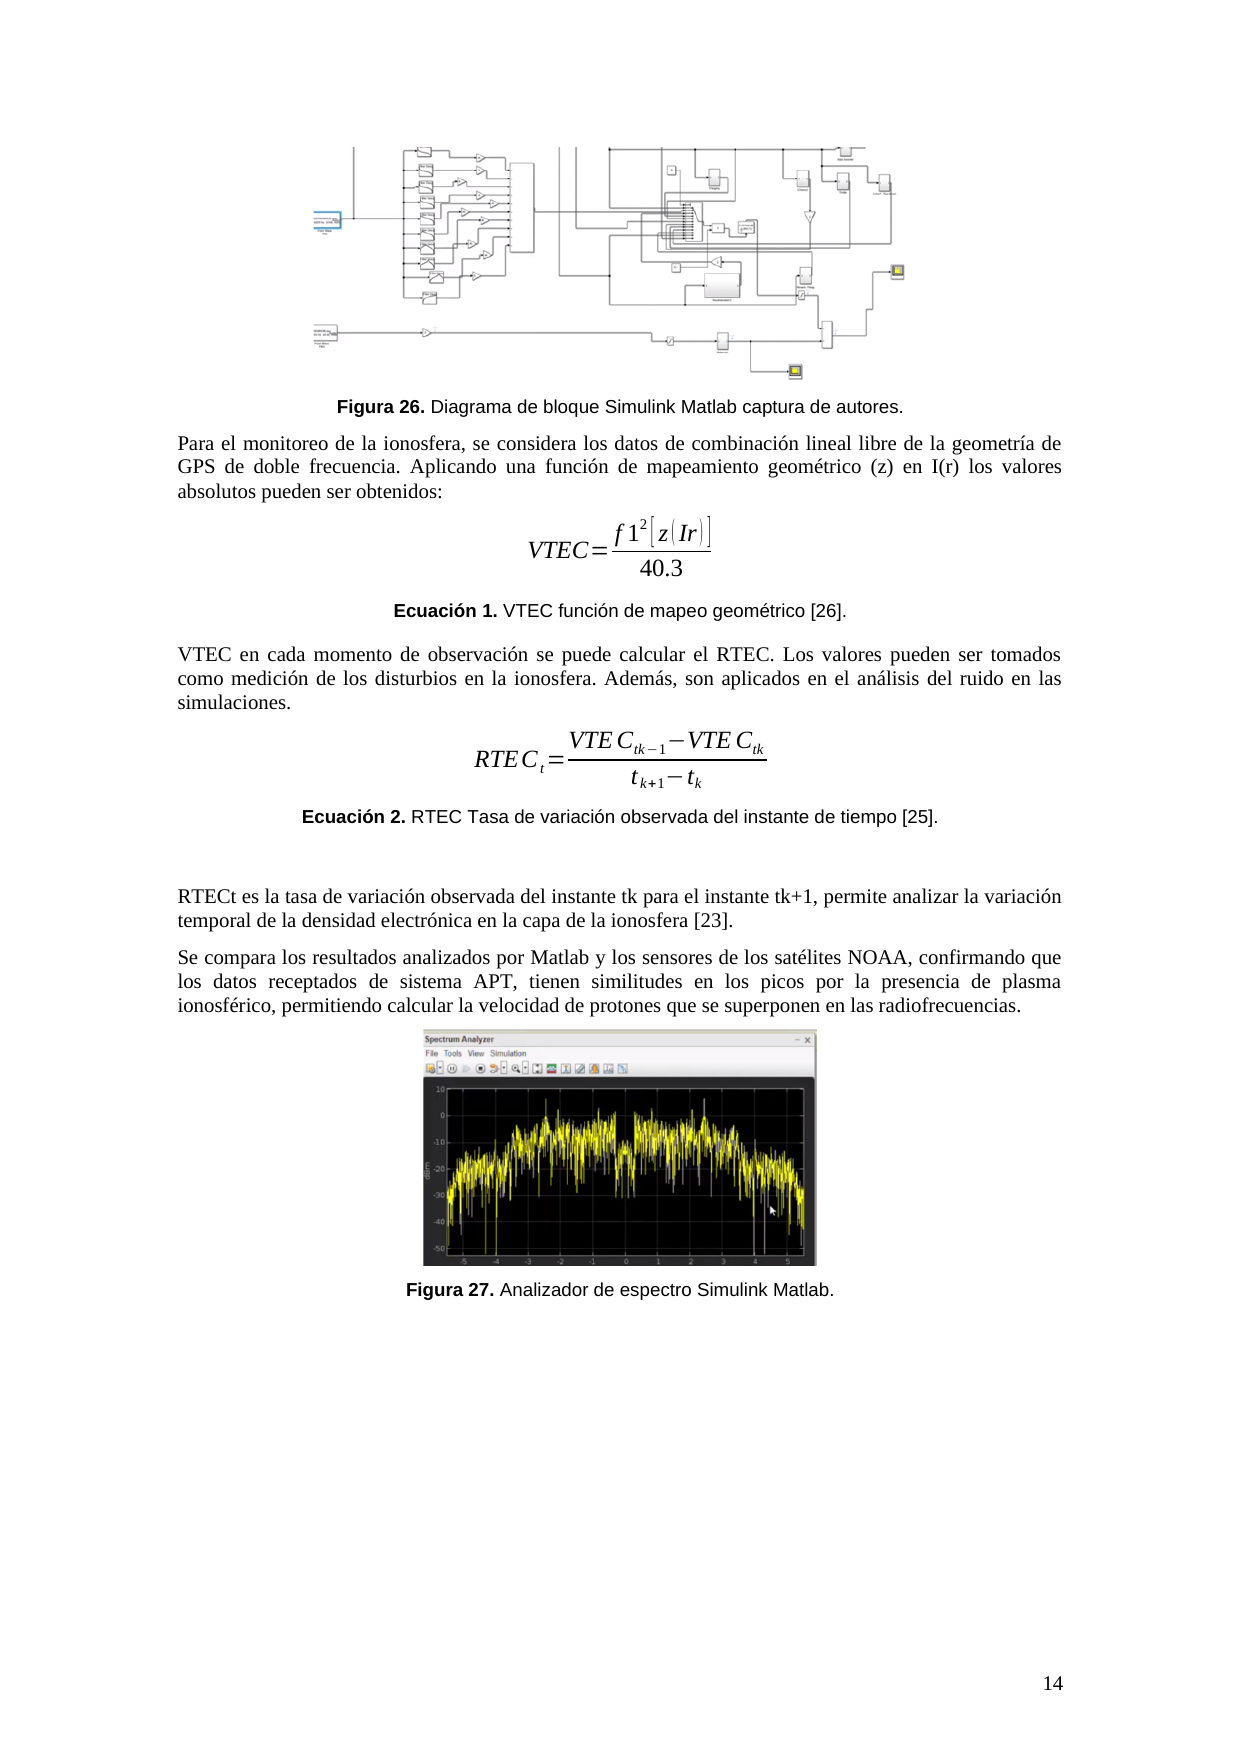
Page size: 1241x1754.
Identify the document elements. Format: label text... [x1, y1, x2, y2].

text Ecuación 2. RTEC Tasa de variación observada del instante de tiempo [25]. [177, 805, 1063, 827]
text RTECt es la tasa de variación observada del instante tk para el instante tk+1, permite analizar la variación temporal de la densidad electrónica en la capa de la ionosfera [23]. [177, 884, 1063, 932]
text Se compara los resultados analizados por Matlab y los sensores de los satélites NOAA, confirmando que los datos receptados de sistema APT, tienen similitudes en los picos por la presencia de plasma ionosférico, permitiendo calcular la velocidad de protones que se superponen en las radiofrecuencias. [177, 945, 1063, 1017]
picture [423, 1029, 817, 1266]
text Para el monitoreo de la ionosfera, se considera los datos de combinación lineal libre de la geometría de GPS de doble frecuencia. Aplicando una función de mapeamiento geométrico (z) en I(r) los valores absolutos pueden ser obtenidos: [177, 430, 1063, 503]
text Figura 27. Analizador de espectro Simulink Matlab. [177, 1278, 1063, 1300]
text VTEC en cada momento de observación se puede calcular el RTEC. Los valores pueden ser tomados como medición de los disturbios en la ionosfera. Además, son aplicados en el análisis del ruido en las simulaciones. [177, 642, 1063, 714]
picture [313, 147, 927, 384]
text Ecuación 1. VTEC función de mapeo geométrico [26]. [177, 599, 1063, 621]
text Figura 26. Diagrama de bloque Simulink Matlab captura de autores. [177, 396, 1063, 418]
